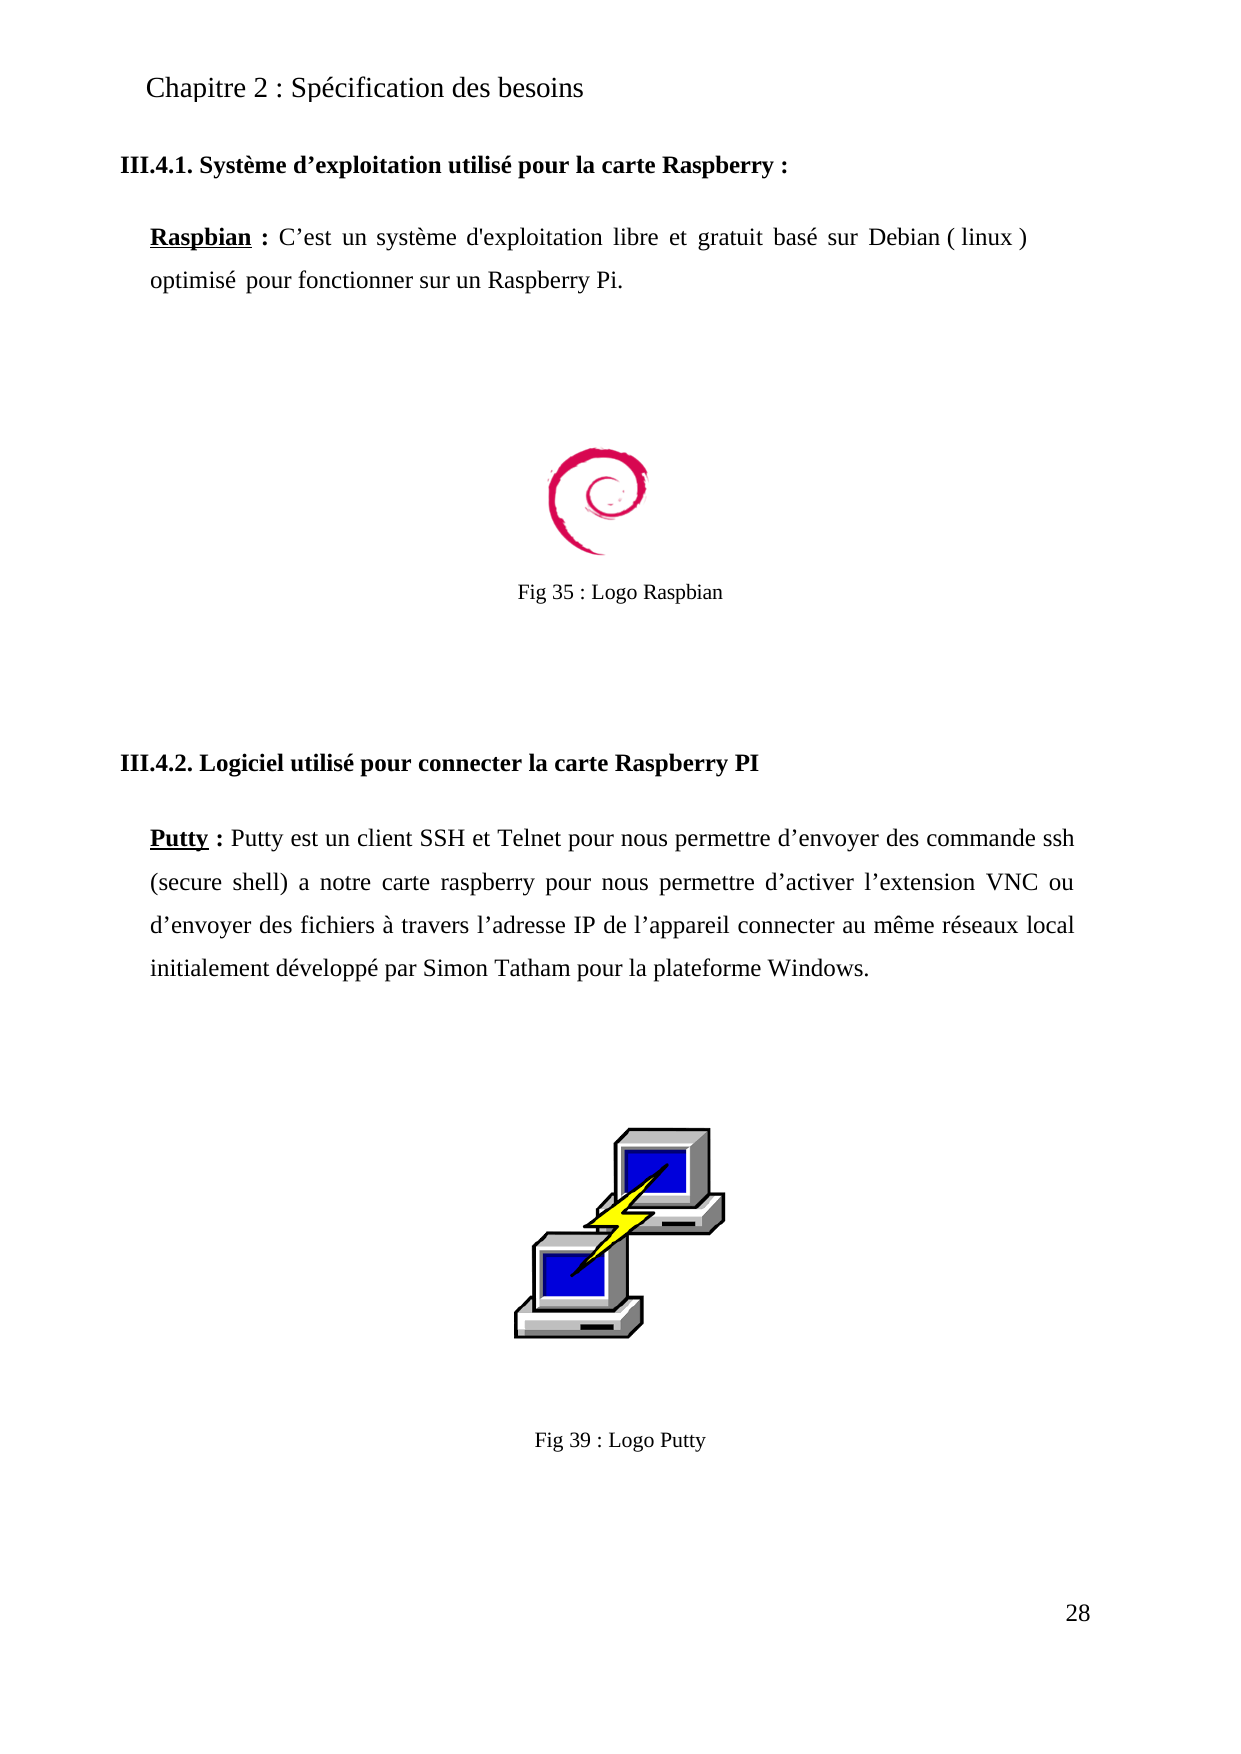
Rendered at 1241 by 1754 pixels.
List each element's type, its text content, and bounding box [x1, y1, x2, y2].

subtitle III.4.2. Logiciel utilisé pour connecter la carte Raspberry PI [120, 748, 1075, 777]
picture [514, 1127, 726, 1339]
subtitle Fig 35 : Logo Raspbian [165, 467, 1075, 604]
subtitle Fig 39 : Logo Putty [165, 1427, 1075, 1452]
text Putty : Putty est un client SSH et Telnet pour nous permettre d’envoyer des commande ssh (secure shell) a notre carte raspberry pour nous permettre d’activer l’extension VNC ou d’envoyer des fichiers à travers l’adresse IP de l’appareil connecter au même réseaux local initialement développé par Simon Tatham pour la plateforme Windows. [150, 823, 1075, 982]
subtitle III.4.1. Système d’exploitation utilisé pour la carte Raspberry : [120, 150, 1075, 179]
picture [547, 446, 650, 556]
text Raspbian : C’est un système d'exploitation libre et gratuit basé sur Debian ( linux ) optimisé pour fonctionner sur un Raspberry Pi. [150, 222, 1075, 294]
